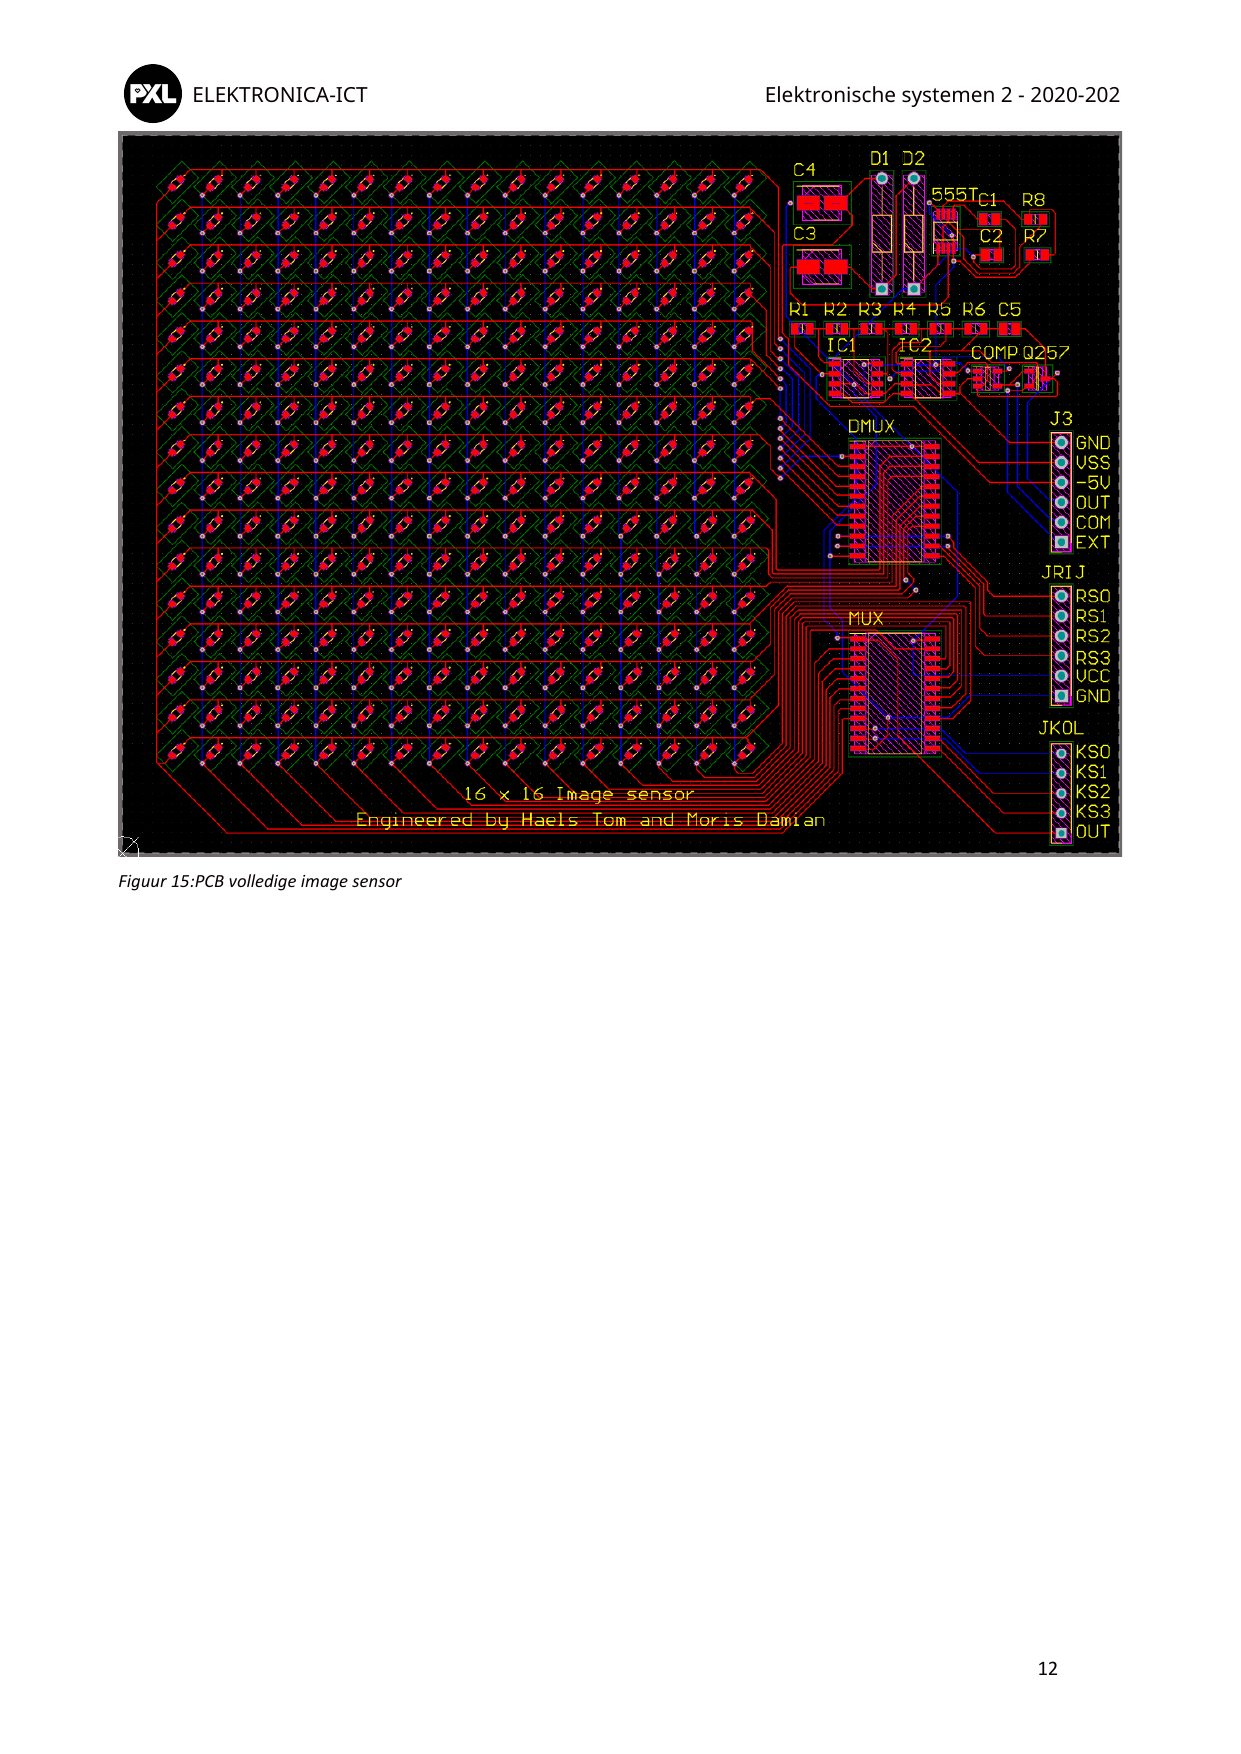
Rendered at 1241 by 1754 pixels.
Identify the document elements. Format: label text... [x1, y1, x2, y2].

text Figuur 15:PCB volledige image sensor [118, 869, 1122, 892]
picture [118, 131, 1123, 857]
picture [118, 59, 188, 129]
